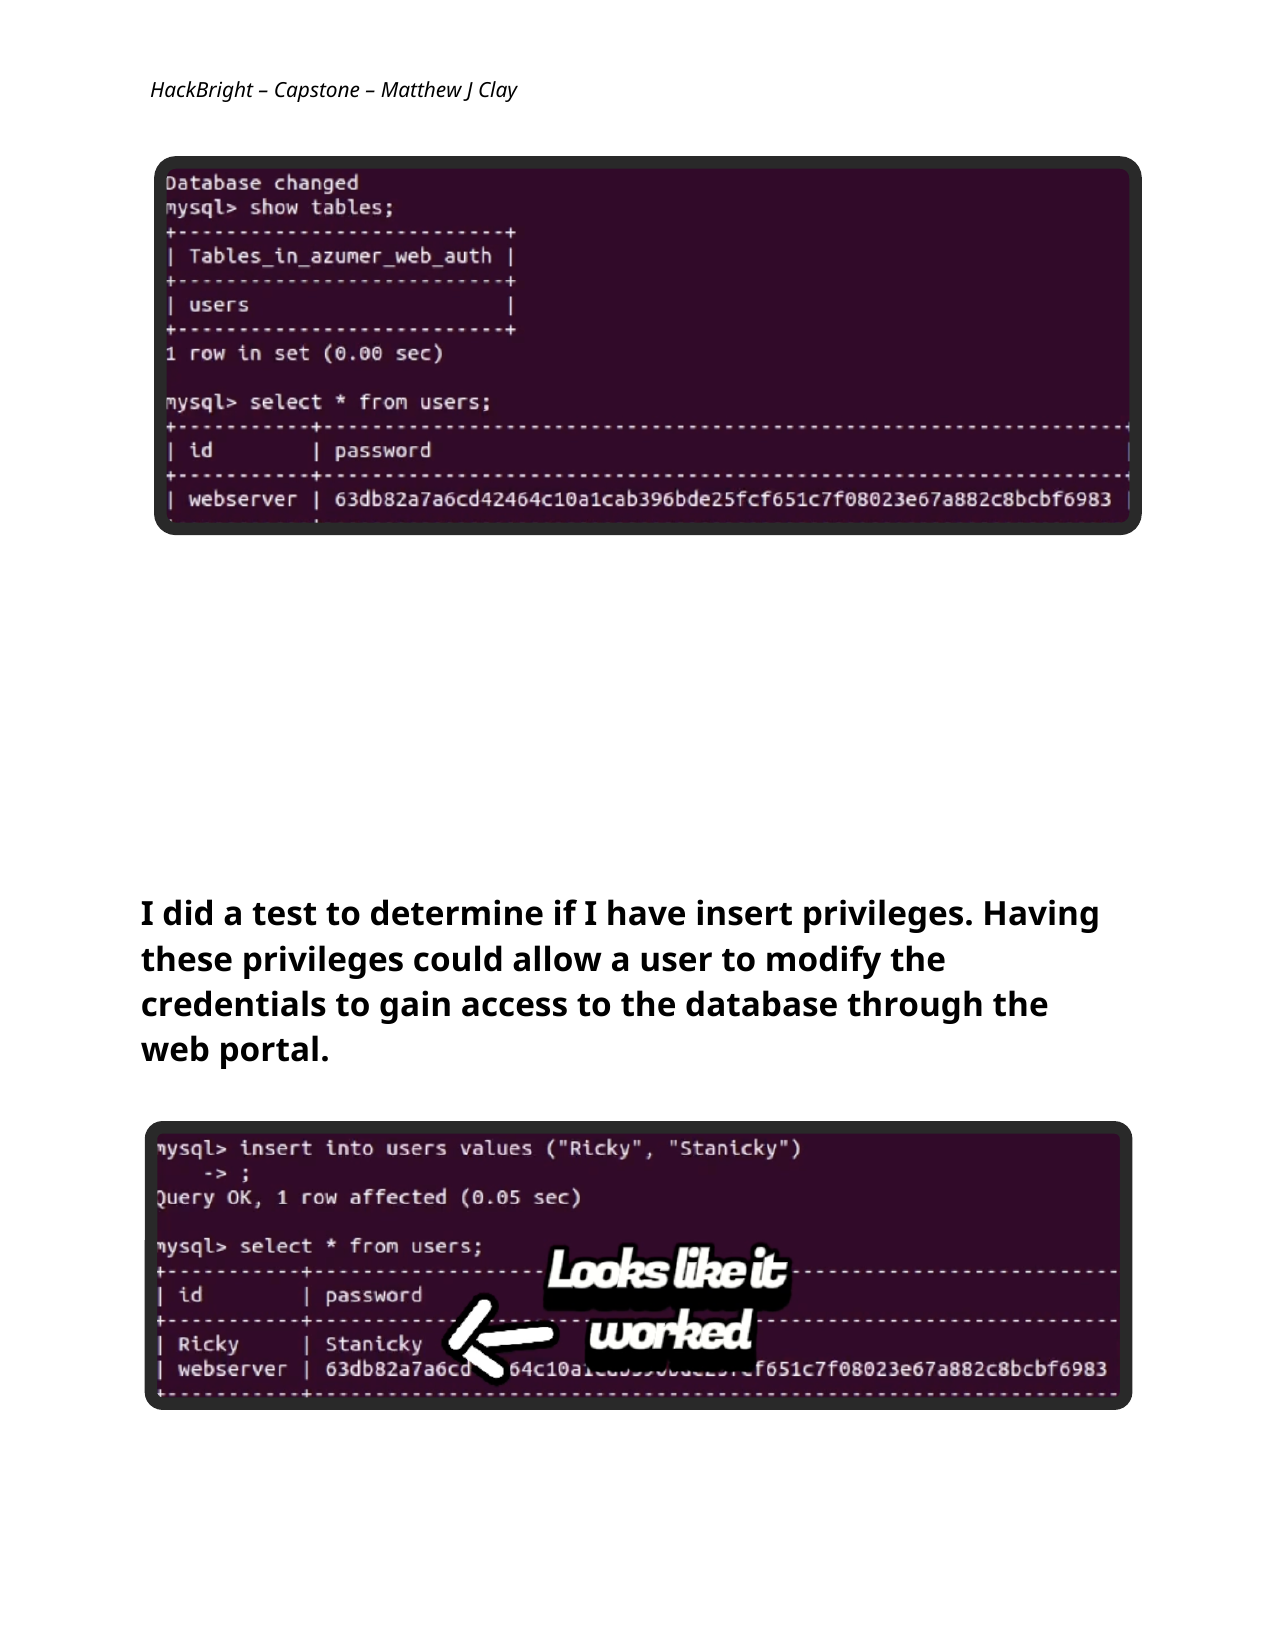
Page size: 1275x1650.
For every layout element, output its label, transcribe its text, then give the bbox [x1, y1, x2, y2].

picture [158, 1134, 1119, 1397]
picture [167, 169, 1129, 522]
list I did a test to determine if I have insert privileges. Having these privileges could allow a user to modify the credentials to gain access to the database through the web portal. [141, 890, 1125, 1072]
